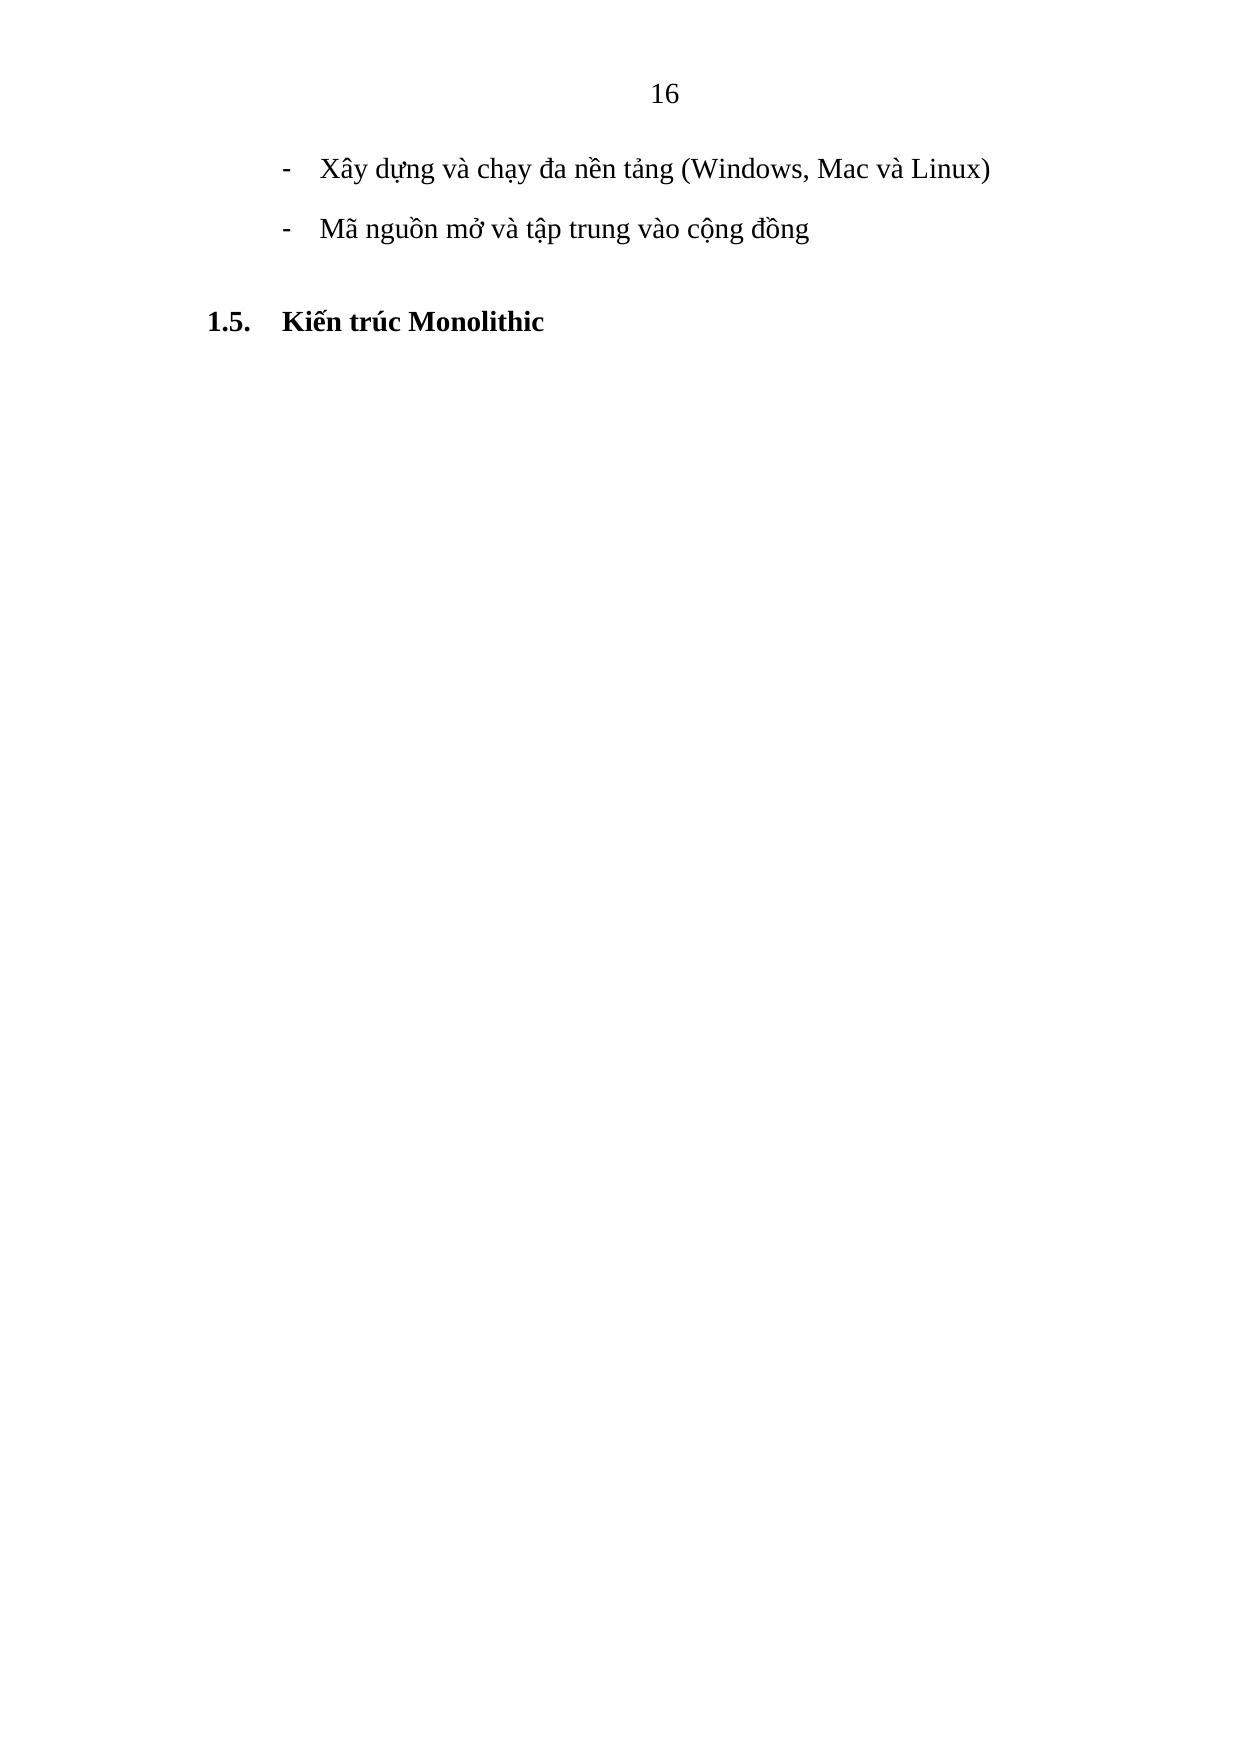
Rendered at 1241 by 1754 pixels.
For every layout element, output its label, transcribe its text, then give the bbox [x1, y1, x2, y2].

list Mã nguồn mở và tập trung vào cộng đồng [282, 207, 1122, 247]
subtitle 1.5. Kiến trúc Monolithic [207, 304, 1122, 338]
list Xây dựng và chạy đa nền tảng (Windows, Mac và Linux) [282, 148, 1122, 187]
